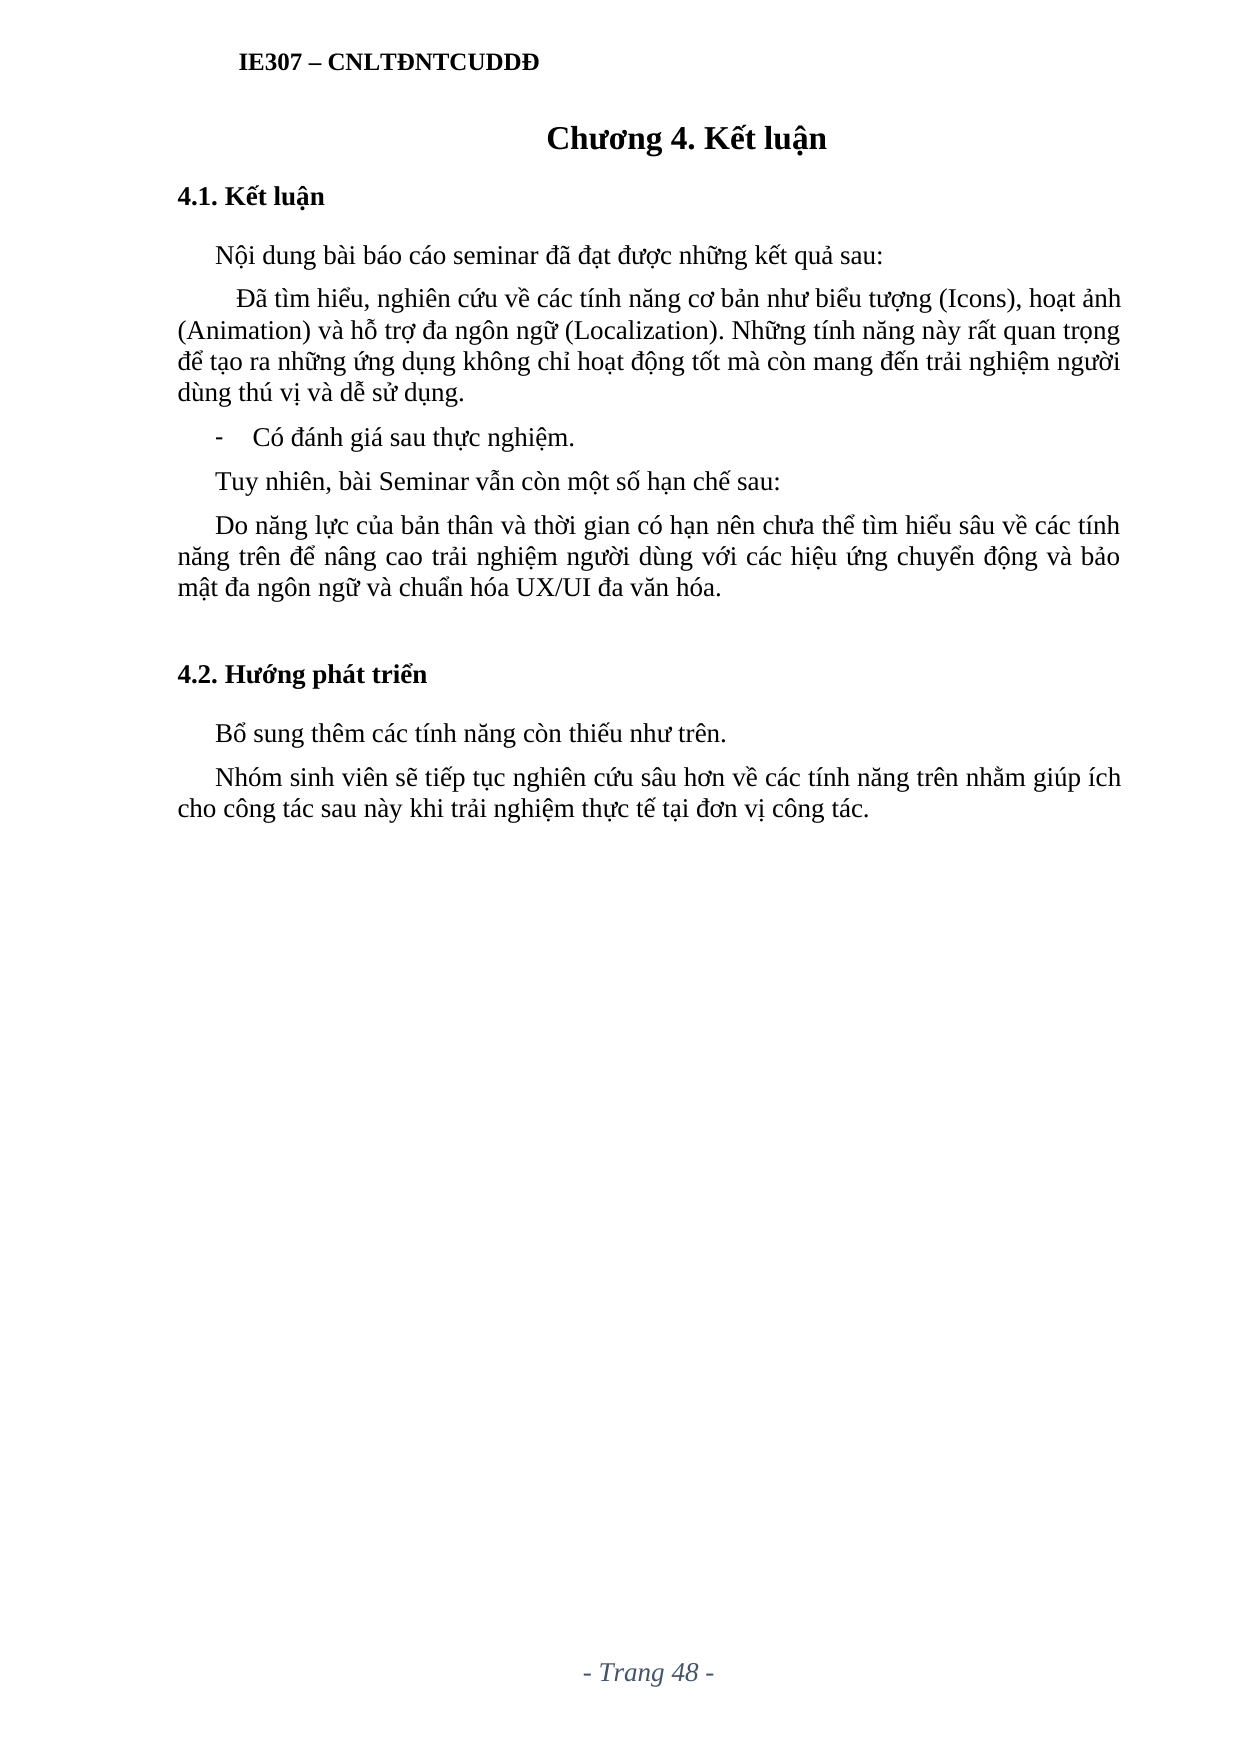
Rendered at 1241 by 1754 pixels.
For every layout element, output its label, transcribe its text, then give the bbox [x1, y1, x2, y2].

text Bổ sung thêm các tính năng còn thiếu như trên. [177, 718, 1122, 749]
text Tuy nhiên, bài Seminar vẫn còn một số hạn chế sau: [177, 465, 1122, 496]
subtitle Kết luận [177, 180, 1122, 211]
text Nhóm sinh viên sẽ tiếp tục nghiên cứu sâu hơn về các tính năng trên nhằm giúp ích cho công tác sau này khi trải nghiệm thực tế tại đơn vị công tác. [177, 761, 1122, 823]
text Nội dung bài báo cáo seminar đã đạt được những kết quả sau: [177, 239, 1122, 270]
text Do năng lực của bản thân và thời gian có hạn nên chưa thể tìm hiểu sâu về các tính năng trên để nâng cao trải nghiệm người dùng với các hiệu ứng chuyển động và bảo mật đa ngôn ngữ và chuẩn hóa UX/UI đa văn hóa. [177, 509, 1122, 602]
subtitle Hướng phát triển [177, 658, 1122, 689]
text Đã tìm hiểu, nghiên cứu về các tính năng cơ bản như biểu tượng (Icons), hoạt ảnh (Animation) và hỗ trợ đa ngôn ngữ (Localization). Những tính năng này rất quan trọng để tạo ra những ứng dụng không chỉ hoạt động tốt mà còn mang đến trải nghiệm người dùng thú vị và dễ sử dụng. [177, 283, 1122, 407]
subtitle Kết luận [192, 118, 1122, 156]
list Có đánh giá sau thực nghiệm. [215, 420, 1122, 453]
